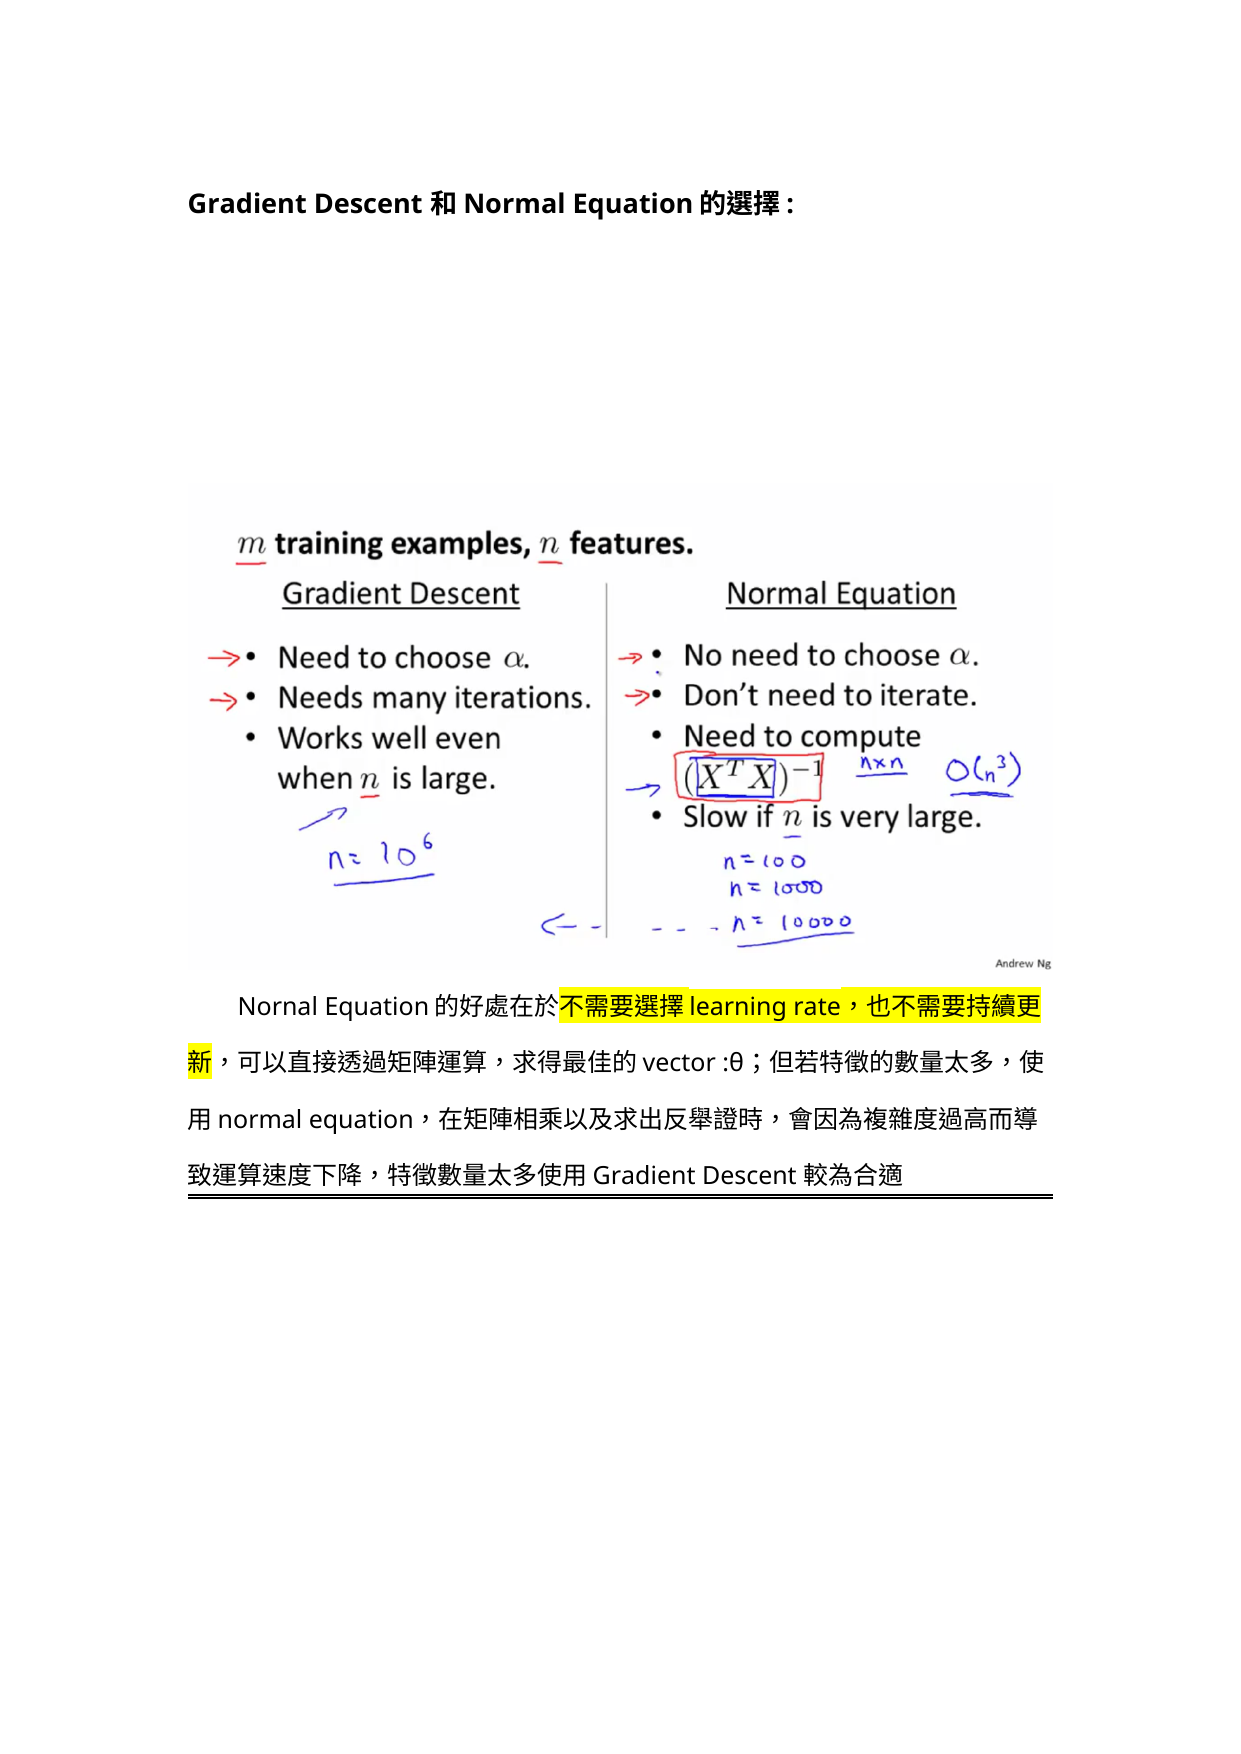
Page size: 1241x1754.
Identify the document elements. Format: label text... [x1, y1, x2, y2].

text Gradient Descent 和 Normal Equation的選擇 : [187, 164, 1053, 483]
picture [187, 483, 1053, 970]
text Nornal Equation的好處在於不需要選擇learning rate，也不需要持續更新，可以直接透過矩陣運算，求得最佳的vector :θ；但若特徵的數量太多，使用normal equation，在矩陣相乘以及求出反舉證時，會因為複雜度過高而導致運算速度下降，特徵數量太多使用Gradient Descent 較為合適 [187, 986, 1053, 1199]
